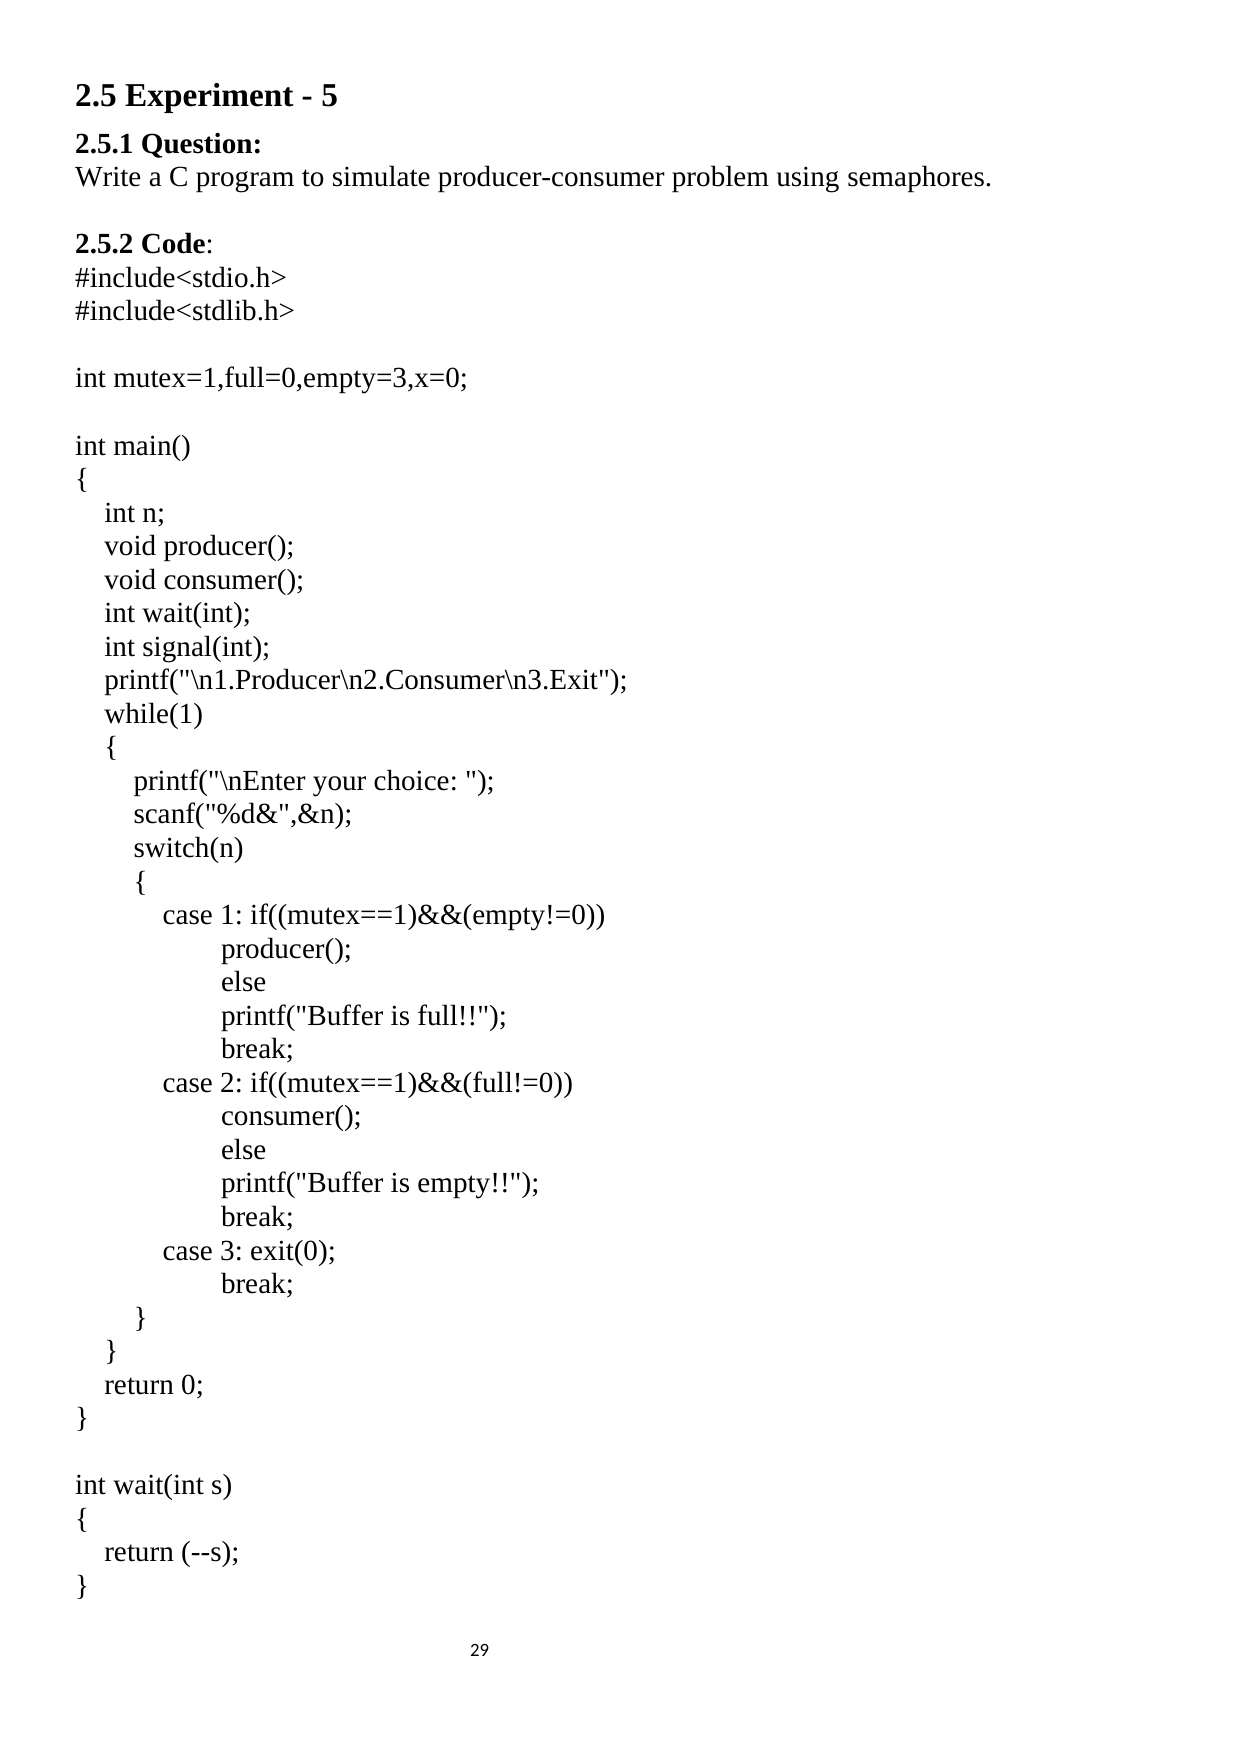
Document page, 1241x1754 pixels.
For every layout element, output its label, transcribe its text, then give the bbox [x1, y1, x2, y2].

text while(1) [75, 696, 1165, 729]
text break; [75, 1031, 1165, 1065]
text { [75, 1501, 1165, 1534]
text case 1: if((mutex==1)&&(empty!=0)) [75, 897, 1165, 931]
text printf("\n1.Producer\n2.Consumer\n3.Exit"); [75, 662, 1165, 696]
list Question: [75, 126, 1165, 159]
text else [75, 964, 1165, 998]
text int signal(int); [75, 629, 1165, 662]
text int main() [75, 428, 1165, 461]
text Write a C program to simulate producer-consumer problem using semaphores. [75, 159, 1165, 193]
text int wait(int s) [75, 1467, 1165, 1501]
text producer(); [75, 931, 1165, 964]
text case 2: if((mutex==1)&&(full!=0)) [75, 1065, 1165, 1098]
text } [75, 1300, 1165, 1333]
text return 0; [75, 1367, 1165, 1400]
list Code: [75, 226, 1165, 260]
text consumer(); [75, 1098, 1165, 1132]
text #include<stdlib.h> [75, 293, 1165, 327]
text else [75, 1132, 1165, 1166]
text int wait(int); [75, 595, 1165, 629]
text break; [75, 1266, 1165, 1300]
text #include<stdio.h> [75, 260, 1165, 293]
text printf("Buffer is empty!!"); [75, 1166, 1165, 1199]
text { [75, 729, 1165, 763]
text case 3: exit(0); [75, 1233, 1165, 1266]
text void consumer(); [75, 562, 1165, 595]
text } [75, 1400, 1165, 1434]
text { [75, 461, 1165, 495]
text { [75, 864, 1165, 897]
text scanf("%d&",&n); [75, 797, 1165, 830]
text } [75, 1568, 1165, 1602]
text return (--s); [75, 1534, 1165, 1568]
text printf("\nEnter your choice: "); [75, 763, 1165, 797]
text int n; [75, 495, 1165, 528]
text break; [75, 1199, 1165, 1233]
text printf("Buffer is full!!"); [75, 998, 1165, 1031]
text switch(n) [75, 830, 1165, 864]
text void producer(); [75, 528, 1165, 562]
list Experiment - 5 [75, 75, 1165, 113]
text int mutex=1,full=0,empty=3,x=0; [75, 361, 1165, 394]
text } [75, 1333, 1165, 1367]
